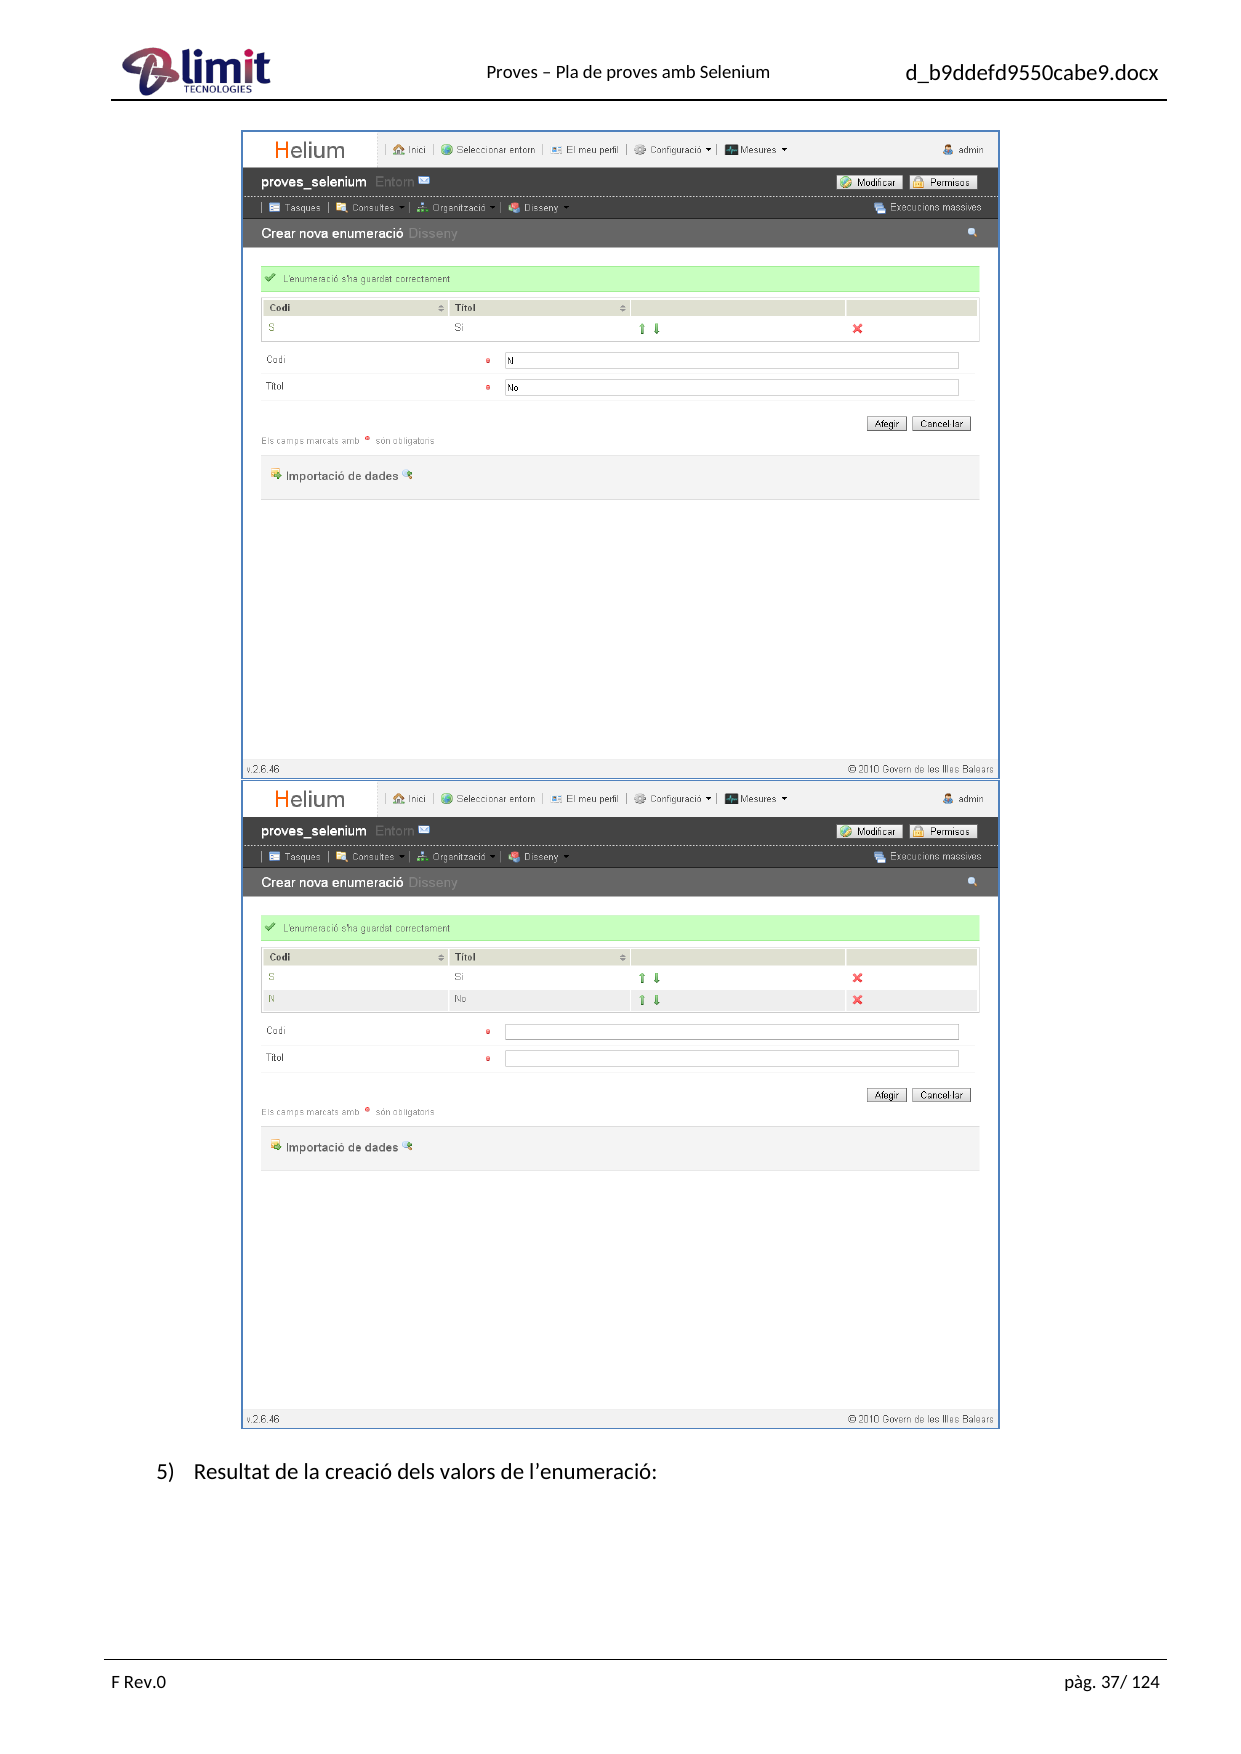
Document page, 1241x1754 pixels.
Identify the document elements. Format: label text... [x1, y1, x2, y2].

picture [243, 132, 998, 779]
picture [118, 45, 275, 100]
list Resultat de la creació dels valors de l’enumeració: [156, 1458, 1122, 1486]
picture [243, 782, 998, 1428]
